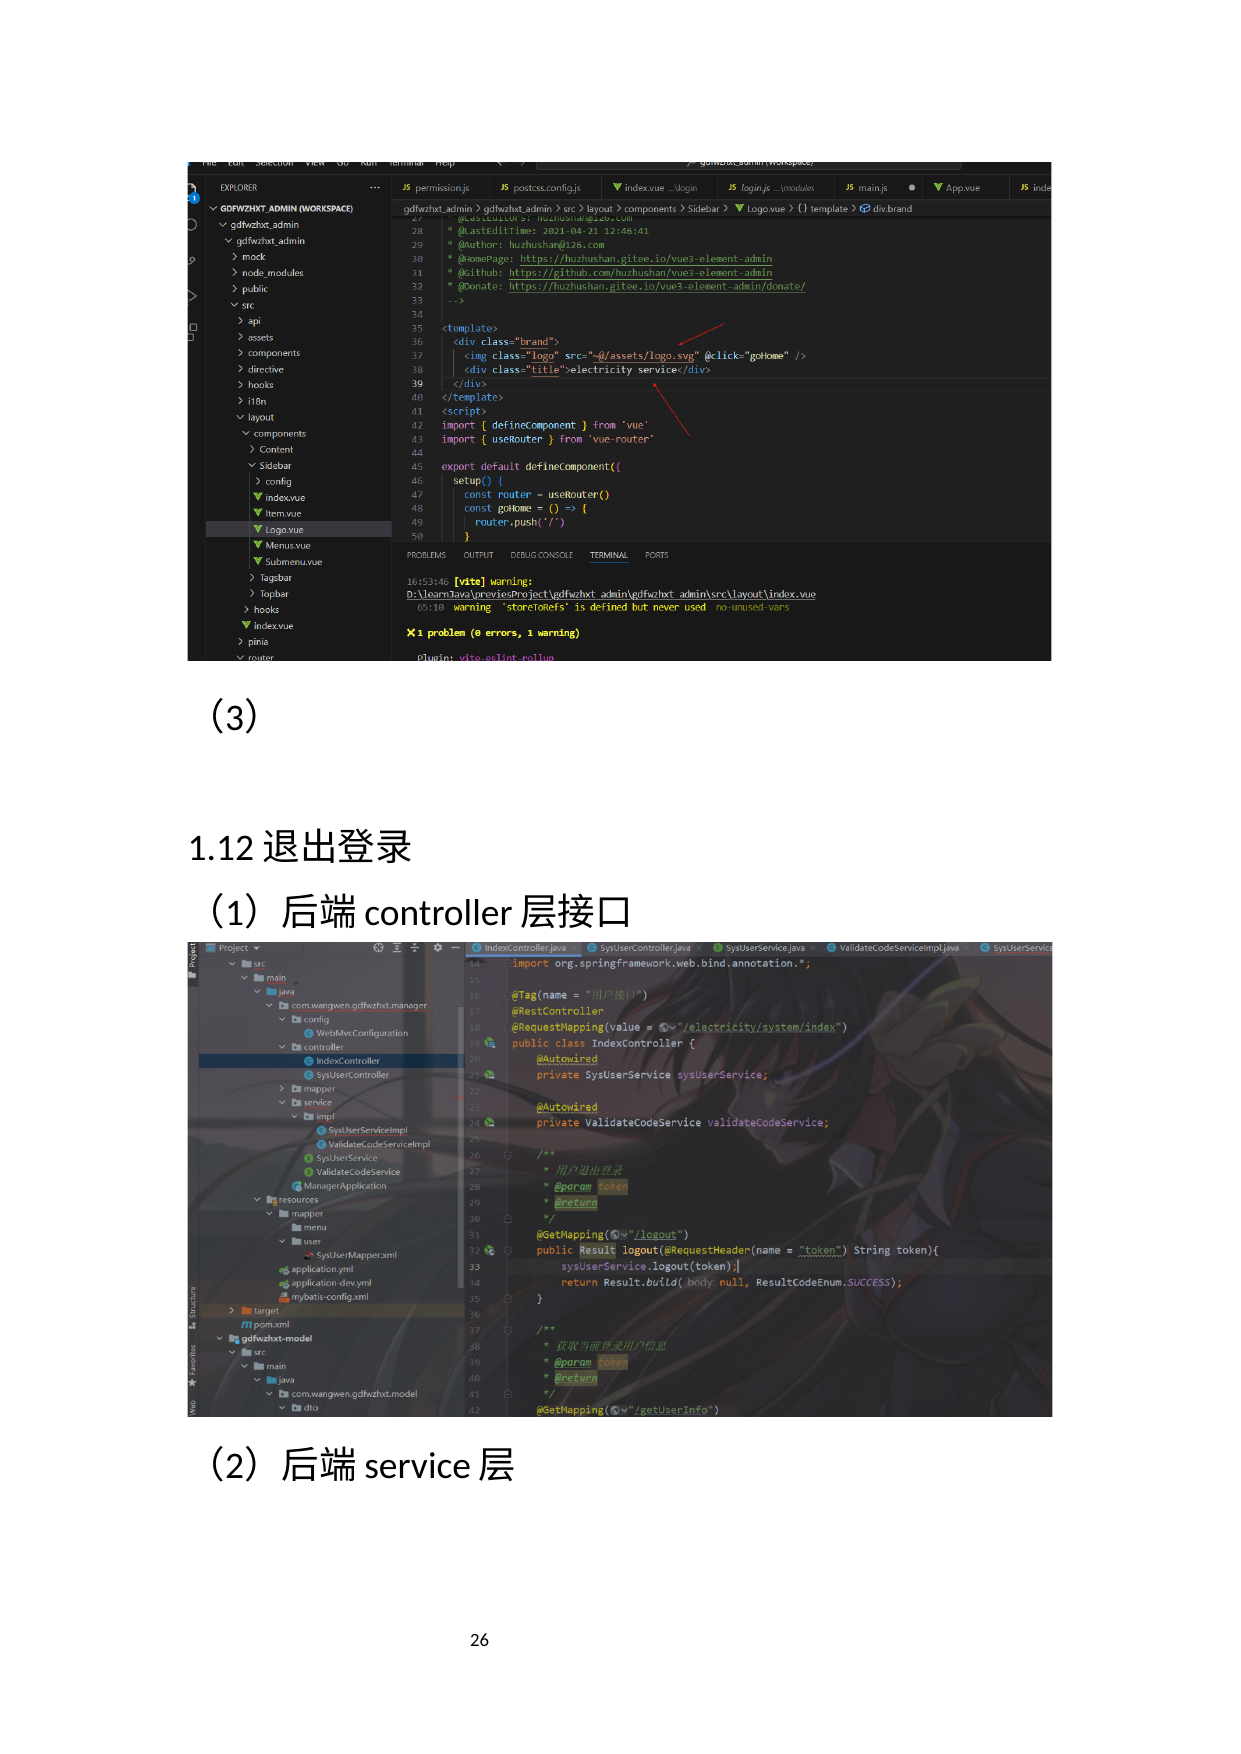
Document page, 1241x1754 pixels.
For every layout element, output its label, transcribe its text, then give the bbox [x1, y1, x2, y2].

list 后端controller层接口 [187, 877, 1053, 942]
list 后端service层 [187, 1429, 1053, 1494]
picture [187, 162, 1052, 661]
picture [187, 942, 1053, 1417]
list 退出登录 [187, 812, 1053, 877]
